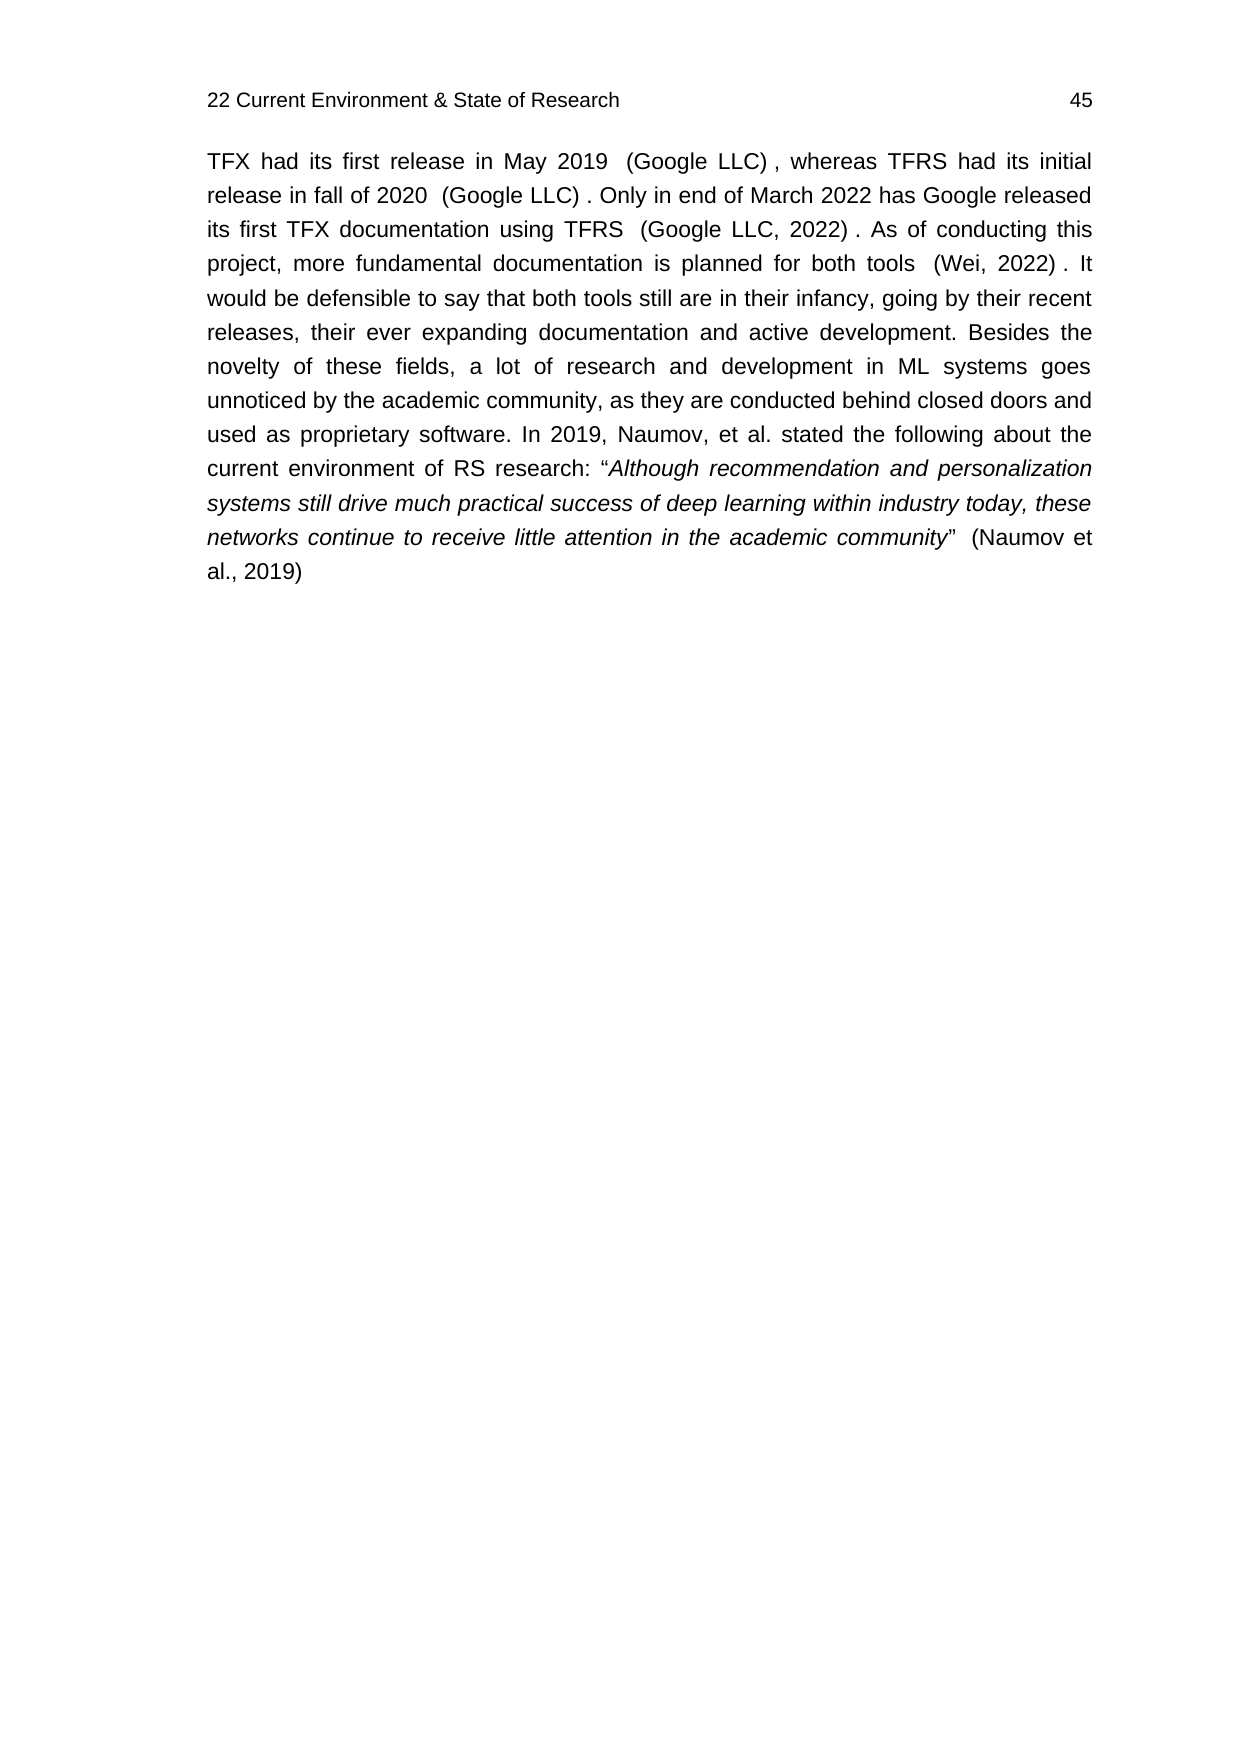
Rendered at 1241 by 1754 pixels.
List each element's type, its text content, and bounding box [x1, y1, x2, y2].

text TFX had its first release in May 2019 , whereas TFRS had its initial release in fall of 2020 . Only in end of March 2022 has Google released its first TFX documentation using TFRS . As of conducting this project, more fundamental documentation is planned for both tools . It would be defensible to say that both tools still are in their infancy, going by their recent releases, their ever expanding documentation and active development. Besides the novelty of these fields, a lot of research and development in ML systems goes unnoticed by the academic community, as they are conducted behind closed doors and used as proprietary software. In 2019, Naumov, et al. stated the following about the current environment of RS research: “Although recommendation and personalization systems still drive much practical success of deep learning within industry today, these networks continue to receive little attention in the academic community” [207, 148, 1092, 584]
